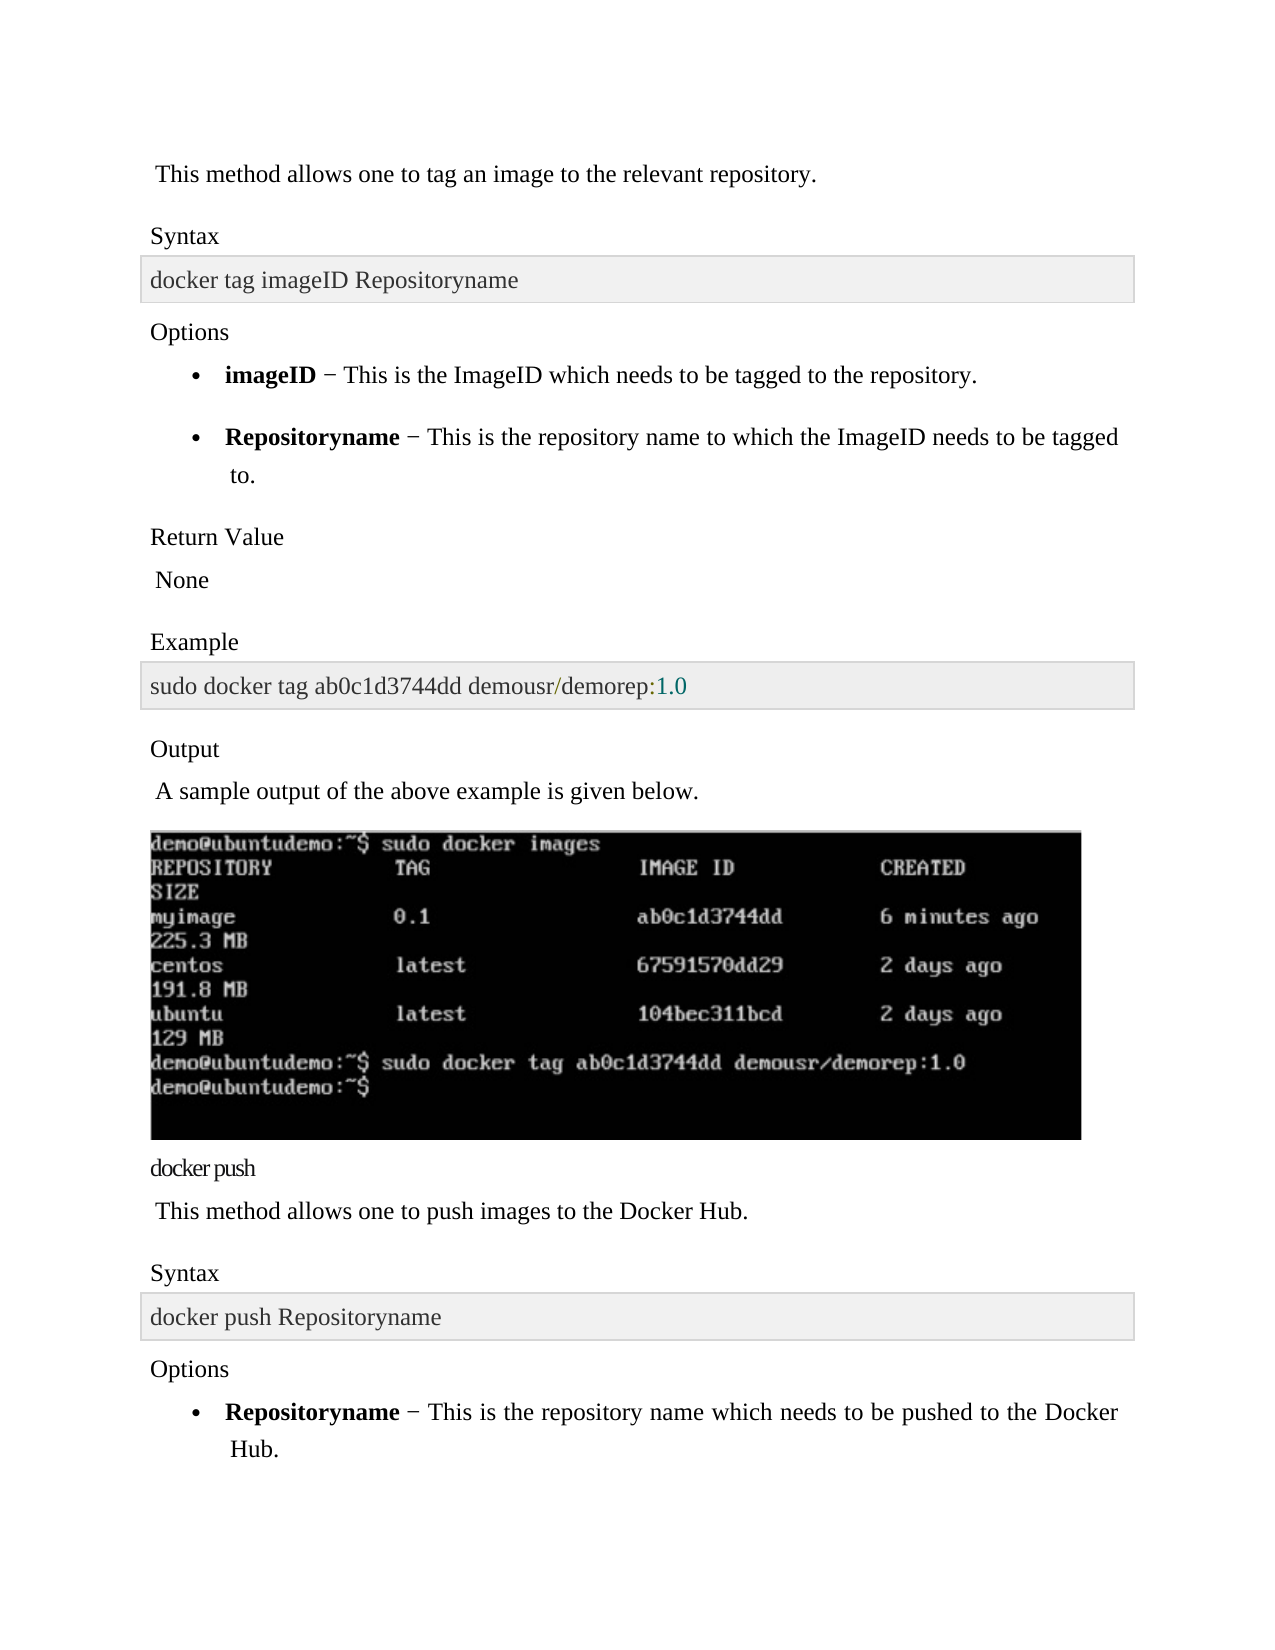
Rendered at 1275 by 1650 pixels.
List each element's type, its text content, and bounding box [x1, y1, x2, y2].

text None [155, 556, 1120, 593]
text Example [150, 618, 1120, 656]
list imageID − This is the ImageID which needs to be tagged to the repository. [192, 351, 1120, 388]
text This method allows one to push images to the Docker Hub. [155, 1187, 1120, 1224]
text Return Value [150, 513, 1120, 551]
text A sample output of the above example is given below. [155, 768, 1120, 805]
list Repositoryname − This is the repository name to which the ImageID needs to be tagged to. [192, 413, 1120, 488]
text sudo docker tag ab0c1d3744dd demousr/demorep:1.0 [142, 663, 1133, 708]
text Syntax [150, 212, 1120, 250]
picture [150, 830, 1082, 1140]
text Output [150, 725, 1120, 763]
text docker push [150, 1144, 1120, 1182]
list Repositoryname − This is the repository name which needs to be pushed to the Docker Hub. [192, 1388, 1120, 1463]
text docker push Repositoryname [142, 1294, 1133, 1339]
text Options [150, 308, 1120, 346]
text docker tag imageID Repositoryname [142, 257, 1133, 302]
text This method allows one to tag an image to the relevant repository. [155, 150, 1120, 187]
text Options [150, 1346, 1120, 1383]
text Syntax [150, 1249, 1120, 1287]
